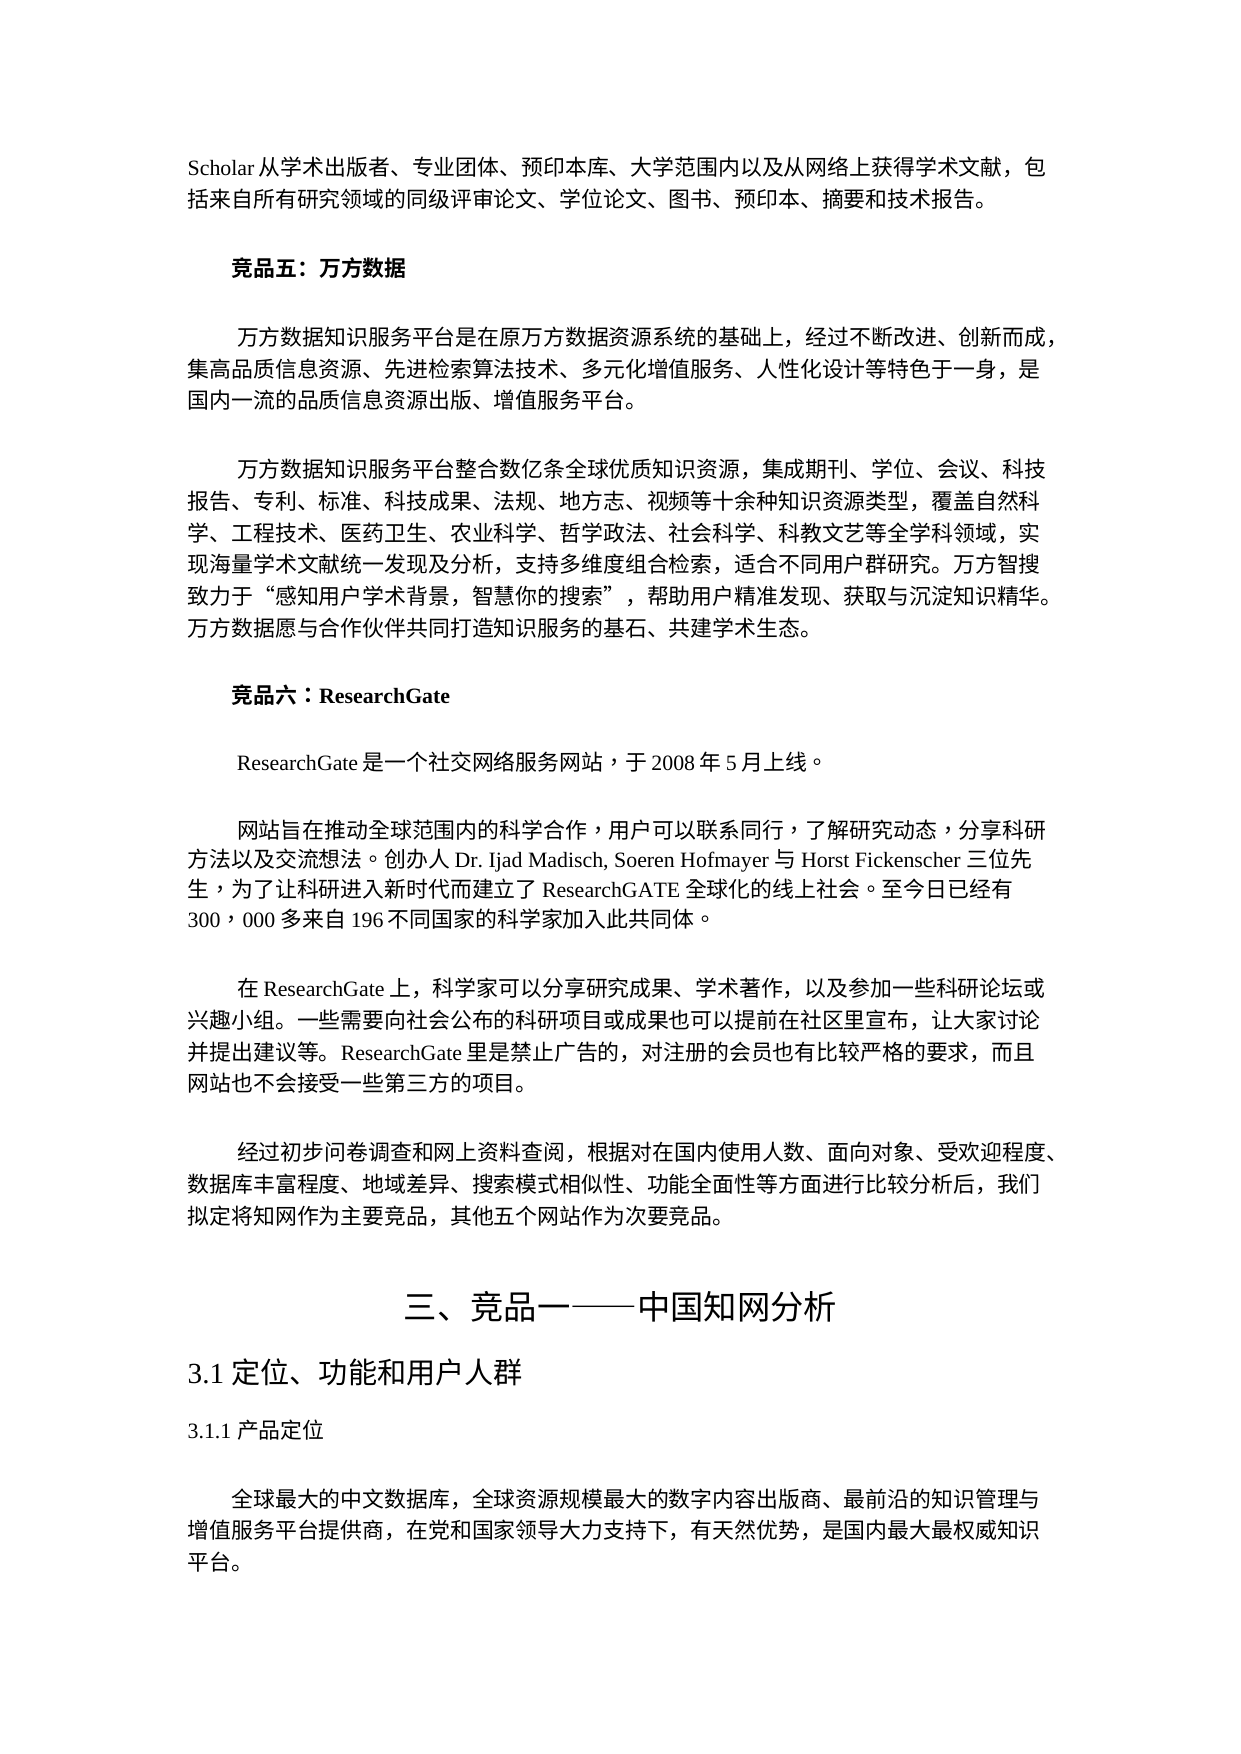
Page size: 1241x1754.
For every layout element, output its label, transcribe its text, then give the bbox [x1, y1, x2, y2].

text 竞品六：ResearchGate [187, 680, 1053, 710]
subtitle 3.1.1 产品定位 [187, 1413, 1053, 1444]
text 万方数据知识服务平台是在原万方数据资源系统的基础上，经过不断改进、创新而成，集高品质信息资源、先进检索算法技术、多元化增值服务、人性化设计等特色于一身，是国内一流的品质信息资源出版、增值服务平台。 [187, 320, 1053, 415]
text 网站旨在推动全球范围内的科学合作，用户可以联系同行，了解研究动态，分享科研方法以及交流想法。创办人Dr. Ijad Madisch, Soeren Hofmayer 与Horst Fickenscher 三位先生，为了让科研进入新时代而建立了ResearchGATE全球化的线上社会。至今日已经有300，000 多来自196不同国家的科学家加入此共同体。 [187, 814, 1053, 934]
text 万方数据知识服务平台整合数亿条全球优质知识资源，集成期刊、学位、会议、科技报告、专利、标准、科技成果、法规、地方志、视频等十余种知识资源类型，覆盖自然科学、工程技术、医药卫生、农业科学、哲学政法、社会科学、科教文艺等全学科领域，实现海量学术文献统一发现及分析，支持多维度组合检索，适合不同用户群研究。万方智搜致力于“感知用户学术背景，智慧你的搜索”，帮助用户精准发现、获取与沉淀知识精华。万方数据愿与合作伙伴共同打造知识服务的基石、共建学术生态。 [187, 452, 1053, 642]
text 竞品五：万方数据 [187, 251, 1053, 282]
text 经过初步问卷调查和网上资料查阅，根据对在国内使用人数、面向对象、受欢迎程度、数据库丰富程度、地域差异、搜索模式相似性、功能全面性等方面进行比较分析后，我们拟定将知网作为主要竞品，其他五个网站作为次要竞品。 [187, 1135, 1053, 1230]
subtitle 3.1 定位、功能和用户人群 [187, 1349, 1053, 1392]
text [187, 150, 1053, 213]
text ResearchGate是一个社交网络服务网站，于2008年5月上线。 [187, 747, 1053, 777]
subtitle 三、竞品一——中国知网分析 [187, 1280, 1053, 1329]
text 全球最大的中文数据库，全球资源规模最大的数字内容出版商、最前沿的知识管理与增值服务平台提供商，在党和国家领导大力支持下，有天然优势，是国内最大最权威知识平台。 [187, 1482, 1053, 1577]
text 在ResearchGate上，科学家可以分享研究成果、学术著作，以及参加一些科研论坛或兴趣小组。一些需要向社会公布的科研项目或成果也可以提前在社区里宣布，让大家讨论并提出建议等。ResearchGate里是禁止广告的，对注册的会员也有比较严格的要求，而且网站也不会接受一些第三方的项目。 [187, 971, 1053, 1098]
